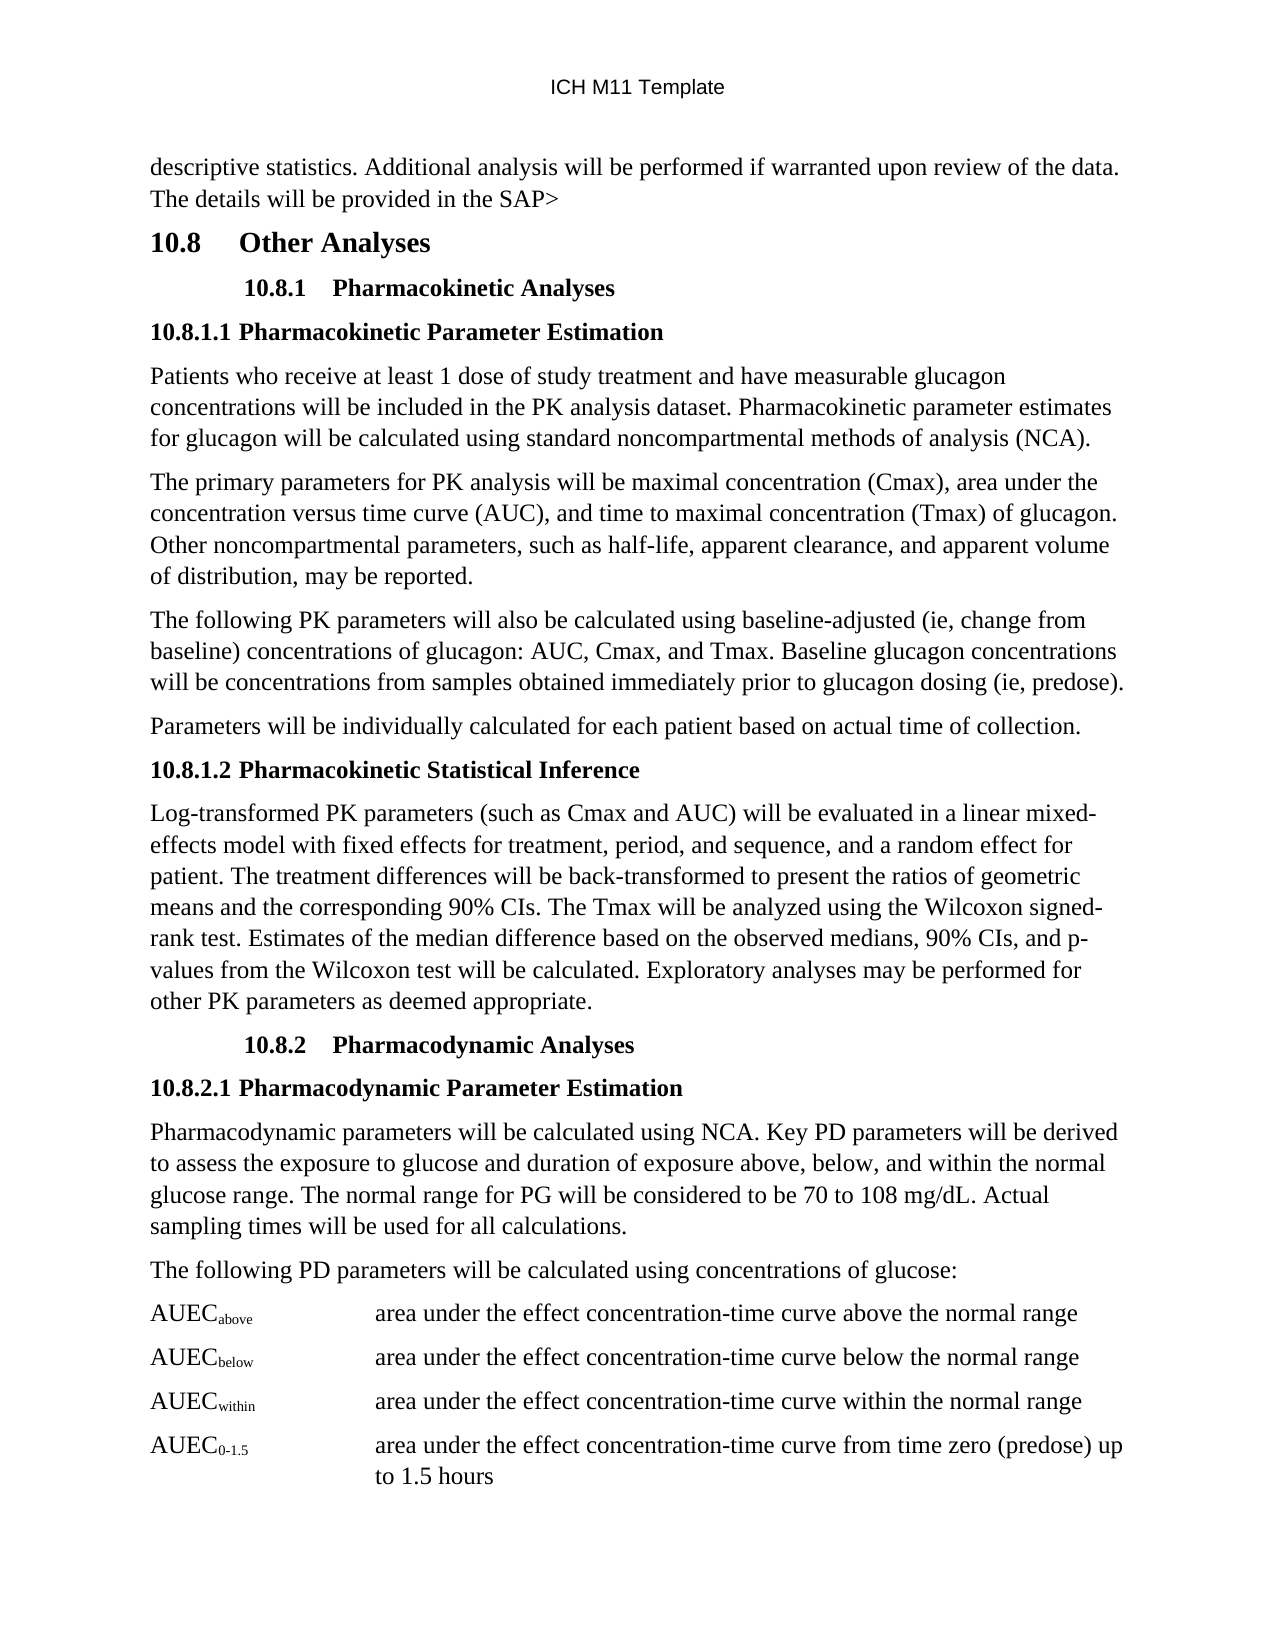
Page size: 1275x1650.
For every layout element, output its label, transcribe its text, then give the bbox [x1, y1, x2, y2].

text Pharmacodynamic parameters will be calculated using NCA. Key PD parameters will be derived to assess the exposure to glucose and duration of exposure above, below, and within the normal glucose range. The normal range for PG will be considered to be 70 to 108 mg/dL. Actual sampling times will be used for all calculations. [150, 1115, 1125, 1240]
text AUECbelow area under the effect concentration-time curve below the normal range [150, 1340, 1125, 1371]
subtitle Pharmacodynamic Analyses [244, 1027, 1125, 1058]
subtitle Pharmacokinetic Statistical Inference [150, 752, 1125, 783]
text Log-transformed PK parameters (such as Cmax and AUC) will be evaluated in a linear mixed-effects model with fixed effects for treatment, period, and sequence, and a random effect for patient. The treatment differences will be back-transformed to present the ratios of geometric means and the corresponding 90% CIs. The Tmax will be analyzed using the Wilcoxon signed-rank test. Estimates of the median difference based on the observed medians, 90% CIs, and p-values from the Wilcoxon test will be calculated. Exploratory analyses may be performed for other PK parameters as deemed appropriate. [150, 796, 1125, 1015]
text Patients who receive at least 1 dose of study treatment and have measurable glucagon concentrations will be included in the PK analysis dataset. Pharmacokinetic parameter estimates for glucagon will be calculated using standard noncompartmental methods of analysis (NCA). [150, 358, 1125, 452]
text Parameters will be individually calculated for each patient based on actual time of collection. [150, 708, 1125, 740]
subtitle Pharmacodynamic Parameter Estimation [150, 1071, 1125, 1102]
text AUECabove area under the effect concentration-time curve above the normal range [150, 1296, 1125, 1327]
text The following PK parameters will also be calculated using baseline-adjusted (ie, change from baseline) concentrations of glucagon: AUC, Cmax, and Tmax. Baseline glucagon concentrations will be concentrations from samples obtained immediately prior to glucagon dosing (ie, predose). [150, 602, 1125, 696]
subtitle Pharmacokinetic Analyses [244, 271, 1125, 302]
subtitle Pharmacokinetic Parameter Estimation [150, 315, 1125, 346]
text The following PD parameters will be calculated using concentrations of glucose: [150, 1252, 1125, 1283]
text AUEC0-1.5 area under the effect concentration-time curve from time zero (predose) up to 1.5 hours [150, 1427, 1125, 1490]
text The primary parameters for PK analysis will be maximal concentration (Cmax), area under the concentration versus time curve (AUC), and time to maximal concentration (Tmax) of glucagon. Other noncompartmental parameters, such as half-life, apparent clearance, and apparent volume of distribution, may be reported. [150, 465, 1125, 590]
subtitle Other Analyses [150, 225, 1125, 258]
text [150, 150, 1125, 212]
text AUECwithin area under the effect concentration-time curve within the normal range [150, 1383, 1125, 1415]
